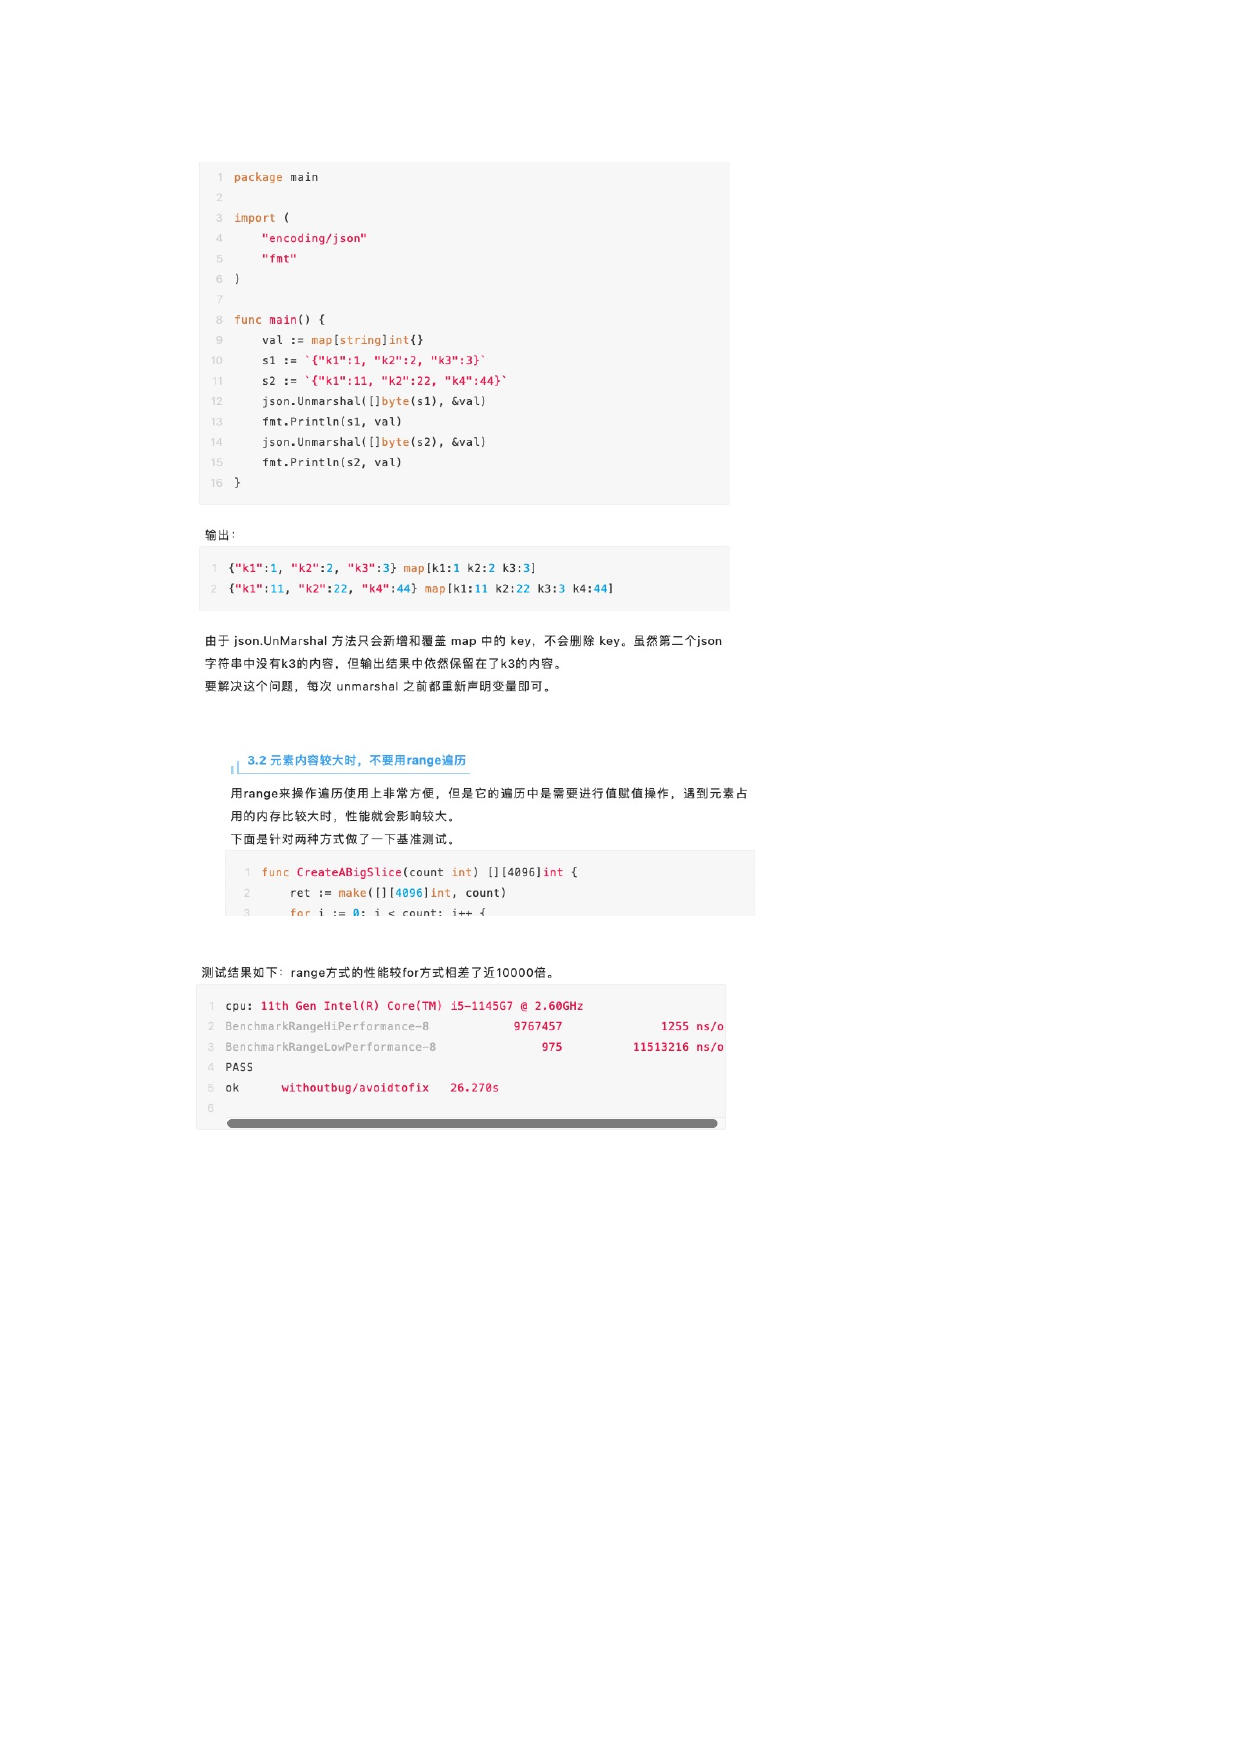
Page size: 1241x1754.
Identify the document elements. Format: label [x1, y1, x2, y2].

picture [187, 942, 750, 1136]
picture [187, 747, 775, 916]
picture [187, 162, 739, 701]
